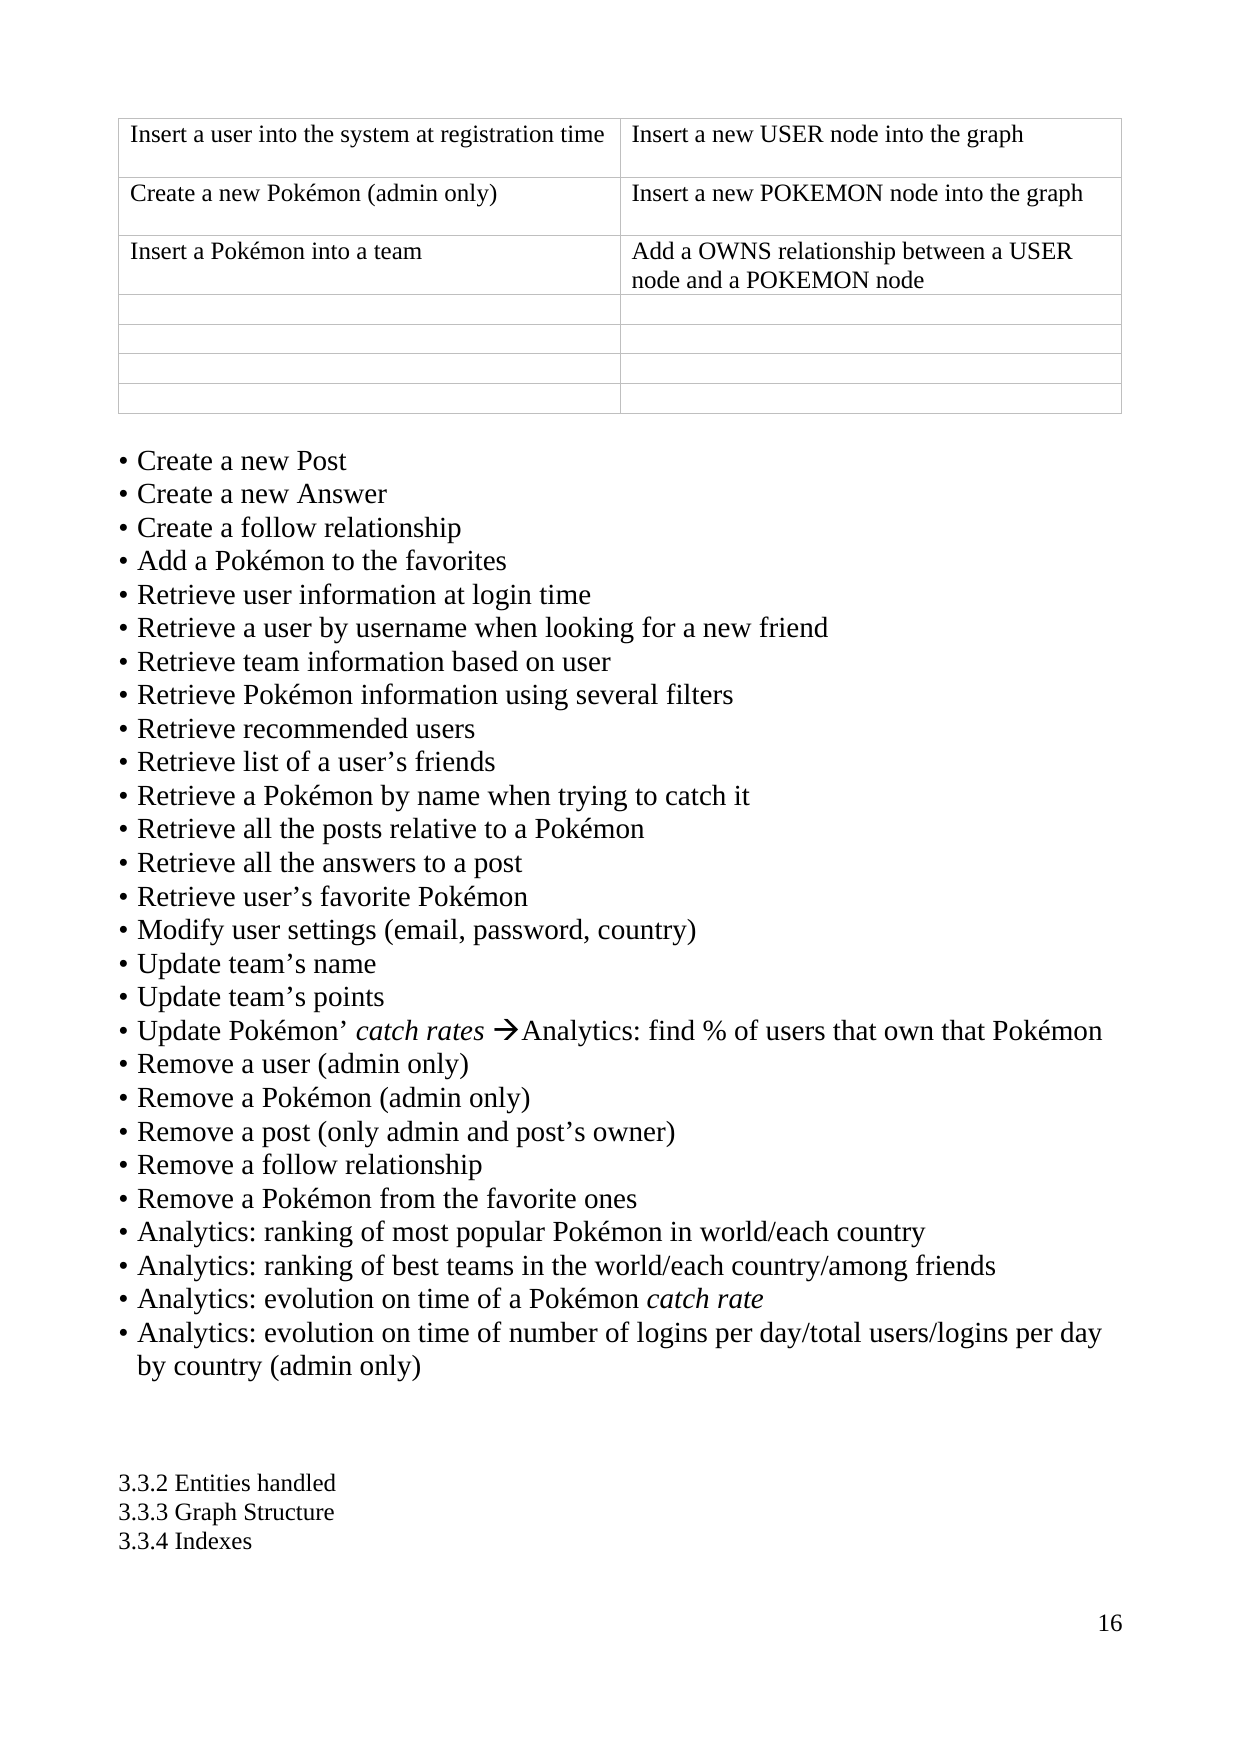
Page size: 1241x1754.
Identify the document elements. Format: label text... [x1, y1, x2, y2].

table_cell Add a OWNS relationship between a USER node and a POKEMON node [621, 236, 1121, 294]
list Retrieve recommended users [118, 711, 1122, 744]
list Remove a Pokémon (admin only) [118, 1080, 1122, 1114]
table_cell [621, 325, 1121, 353]
table_cell [621, 295, 1121, 323]
list Add a Pokémon to the favorites [118, 543, 1122, 577]
list Retrieve list of a user’s friends [118, 744, 1122, 778]
list Retrieve team information based on user [118, 644, 1122, 677]
list Modify user settings (email, password, country) [118, 912, 1122, 946]
list Create a new Post [118, 443, 1122, 476]
list Analytics: ranking of most popular Pokémon in world/each country [118, 1214, 1122, 1248]
list Retrieve a user by username when looking for a new friend [118, 610, 1122, 644]
table_cell Insert a new POKEMON node into the graph [621, 178, 1121, 235]
list Update Pokémon’ catch rates Analytics: find % of users that own that Pokémon [118, 1013, 1122, 1047]
list Analytics: ranking of best teams in the world/each country/among friends [118, 1248, 1122, 1281]
table_cell Create a new Pokémon (admin only) [119, 178, 620, 235]
table_cell Insert a user into the system at registration time [119, 119, 620, 177]
text 3.3.2 Entities handled [118, 1468, 1122, 1497]
table_cell Insert a Pokémon into a team [119, 236, 620, 294]
table_cell [621, 384, 1121, 413]
list Remove a follow relationship [118, 1147, 1122, 1181]
list Remove a post (only admin and post’s owner) [118, 1114, 1122, 1147]
list Remove a Pokémon from the favorite ones [118, 1181, 1122, 1214]
list Retrieve user’s favorite Pokémon [118, 879, 1122, 912]
table_cell [119, 325, 620, 353]
list Remove a user (admin only) [118, 1047, 1122, 1080]
table_cell [119, 295, 620, 323]
list Analytics: evolution on time of number of logins per day/total users/logins per day by country (admin only) [118, 1315, 1122, 1382]
list Update team’s name [118, 946, 1122, 979]
list Analytics: evolution on time of a Pokémon catch rate [118, 1281, 1122, 1315]
table_cell [621, 354, 1121, 383]
list Create a follow relationship [118, 510, 1122, 543]
text 3.3.3 Graph Structure [118, 1497, 1122, 1526]
table_cell Insert a new USER node into the graph [621, 119, 1121, 177]
table_cell [119, 384, 620, 413]
list Update team’s points [118, 979, 1122, 1013]
table_cell [119, 354, 620, 383]
list Retrieve Pokémon information using several filters [118, 677, 1122, 711]
list Retrieve all the posts relative to a Pokémon [118, 812, 1122, 845]
list Retrieve user information at login time [118, 577, 1122, 610]
list Create a new Answer [118, 476, 1122, 510]
text 3.3.4 Indexes [118, 1526, 1122, 1554]
list Retrieve all the answers to a post [118, 845, 1122, 879]
list Retrieve a Pokémon by name when trying to catch it [118, 778, 1122, 812]
